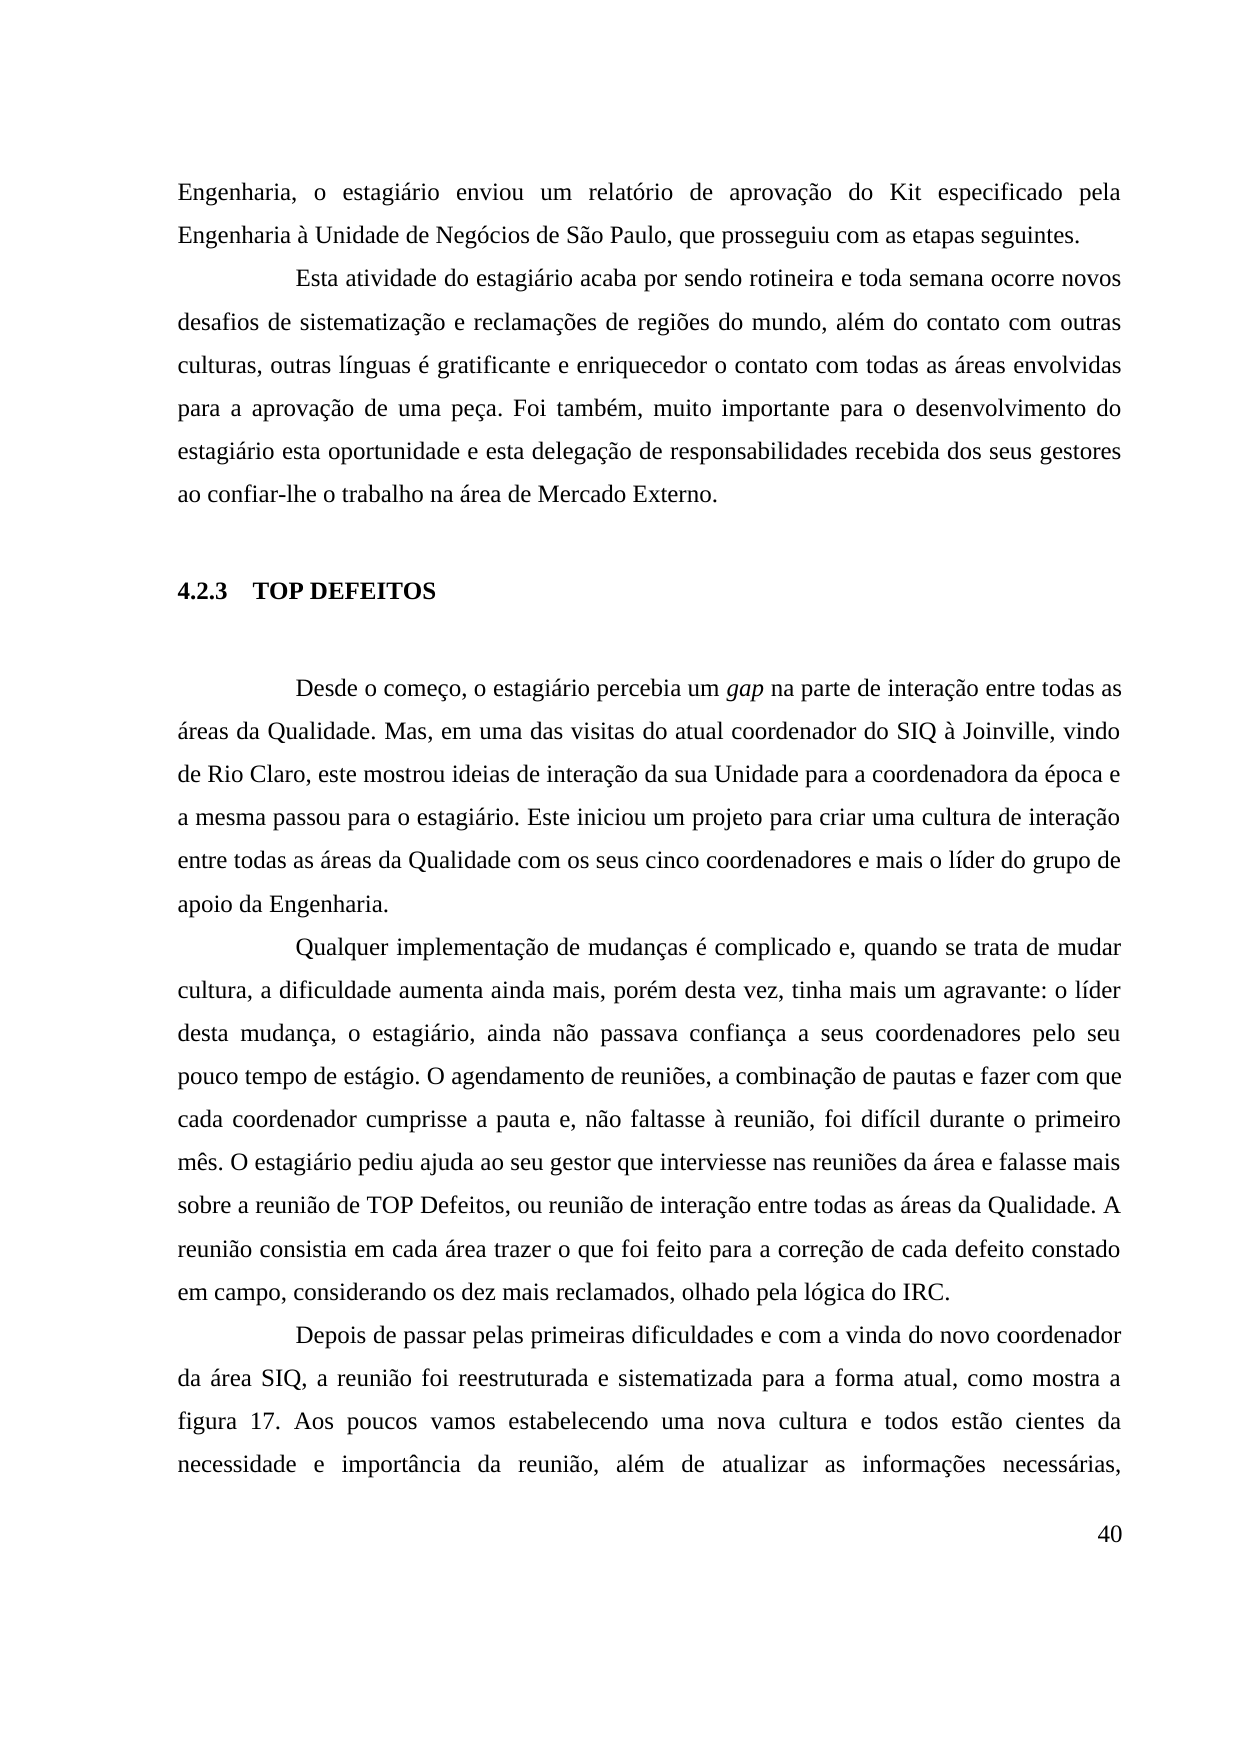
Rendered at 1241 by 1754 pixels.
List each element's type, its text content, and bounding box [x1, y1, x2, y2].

text Qualquer implementação de mudanças é complicado e, quando se trata de mudar cultura, a dificuldade aumenta ainda mais, porém desta vez, tinha mais um agravante: o líder desta mudança, o estagiário, ainda não passava confiança a seus coordenadores pelo seu pouco tempo de estágio. O agendamento de reuniões, a combinação de pautas e fazer com que cada coordenador cumprisse a pauta e, não faltasse à reunião, foi difícil durante o primeiro mês. O estagiário pediu ajuda ao seu gestor que interviesse nas reuniões da área e falasse mais sobre a reunião de TOP Defeitos, ou reunião de interação entre todas as áreas da Qualidade. A reunião consistia em cada área trazer o que foi feito para a correção de cada defeito constado em campo, considerando os dez mais reclamados, olhado pela lógica do IRC. [177, 932, 1122, 1306]
subtitle TOP DEFEITOS [177, 576, 1122, 605]
text Desde o começo, o estagiário percebia um gap na parte de interação entre todas as áreas da Qualidade. Mas, em uma das visitas do atual coordenador do SIQ à Joinville, vindo de Rio Claro, este mostrou ideias de interação da sua Unidade para a coordenadora da época e a mesma passou para o estagiário. Este iniciou um projeto para criar uma cultura de interação entre todas as áreas da Qualidade com os seus cinco coordenadores e mais o líder do grupo de apoio da Engenharia. [177, 673, 1122, 917]
text Esta atividade do estagiário acaba por sendo rotineira e toda semana ocorre novos desafios de sistematização e reclamações de regiões do mundo, além do contato com outras culturas, outras línguas é gratificante e enriquecedor o contato com todas as áreas envolvidas para a aprovação de uma peça. Foi também, muito importante para o desenvolvimento do estagiário esta oportunidade e esta delegação de responsabilidades recebida dos seus gestores ao confiar-lhe o trabalho na área de Mercado Externo. [177, 263, 1122, 508]
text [177, 177, 1122, 249]
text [177, 1320, 1122, 1478]
